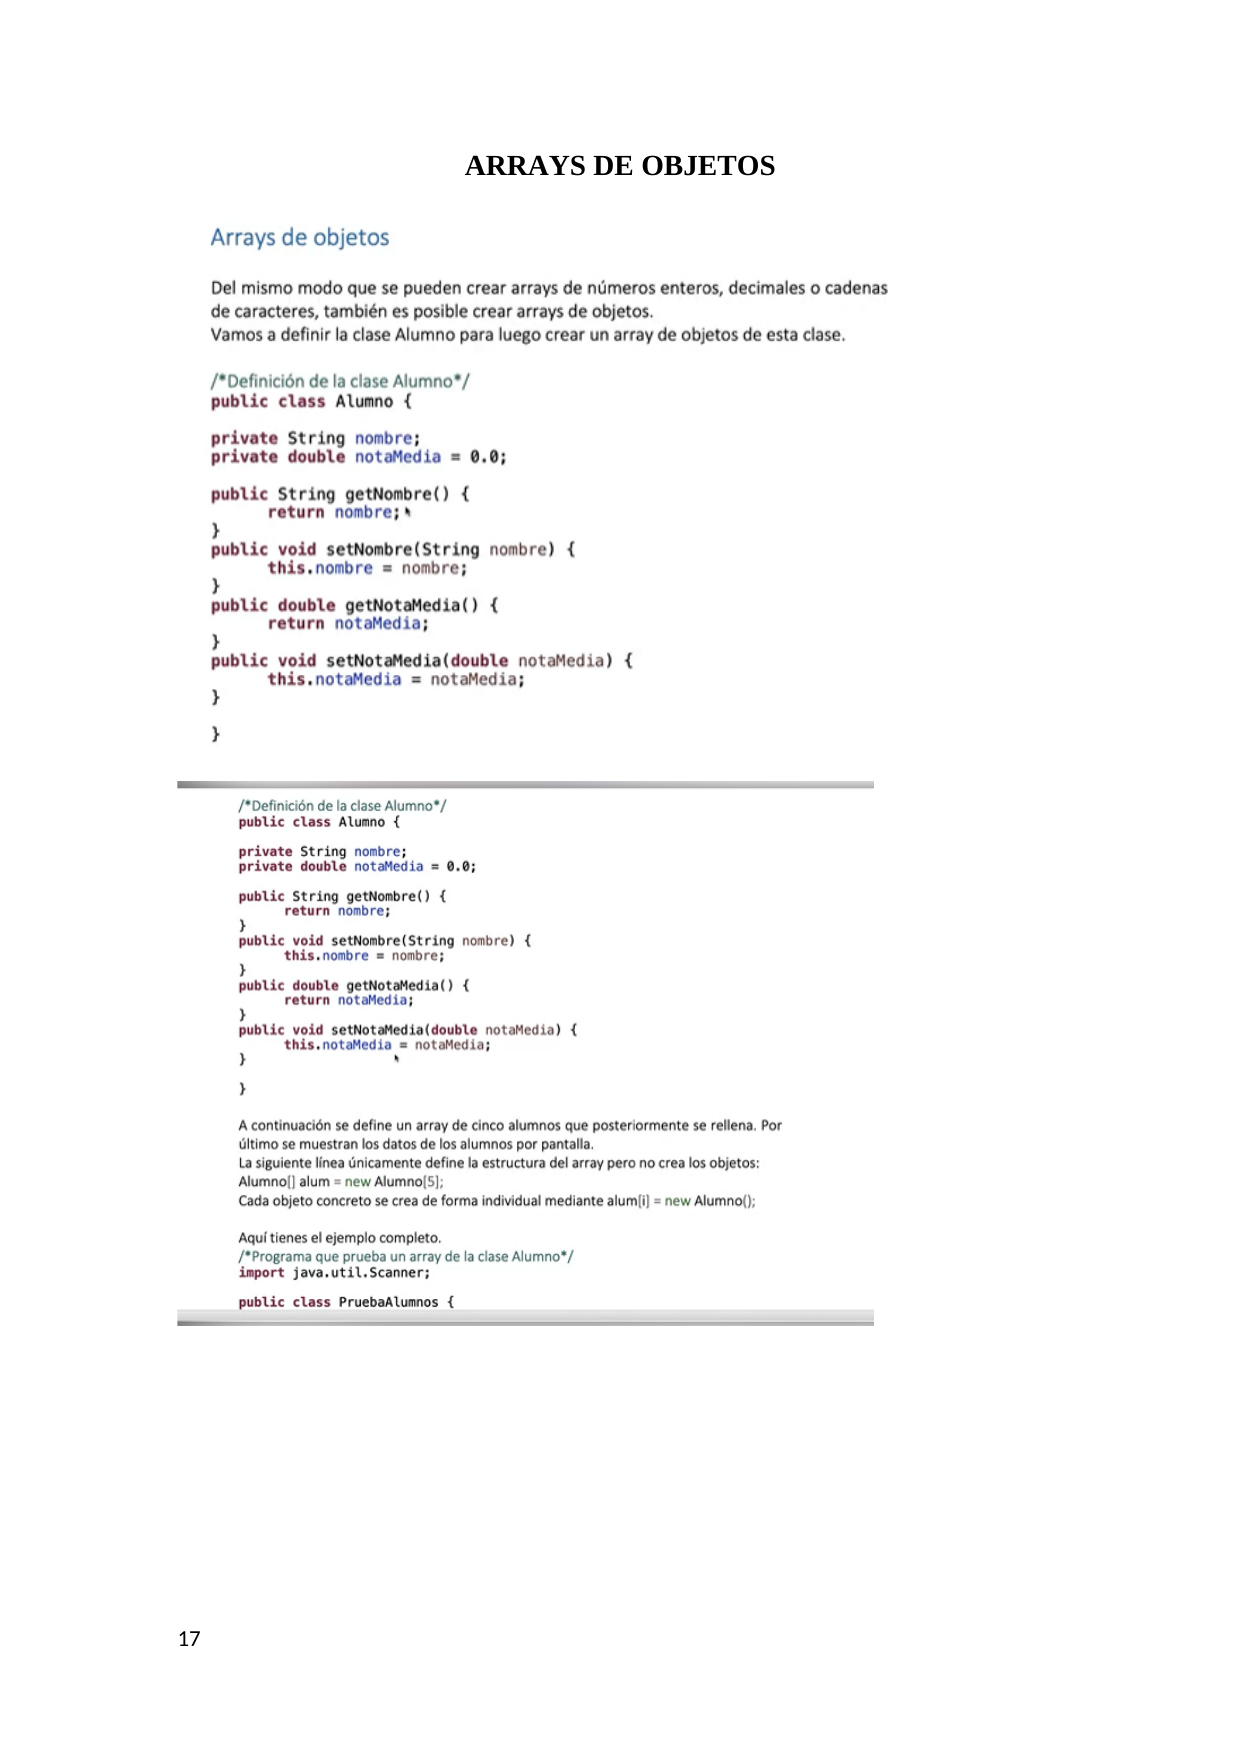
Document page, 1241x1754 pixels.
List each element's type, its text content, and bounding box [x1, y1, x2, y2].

picture [177, 781, 874, 1326]
text ARRAYS DE OBJETOS [177, 148, 1063, 181]
picture [177, 209, 960, 754]
